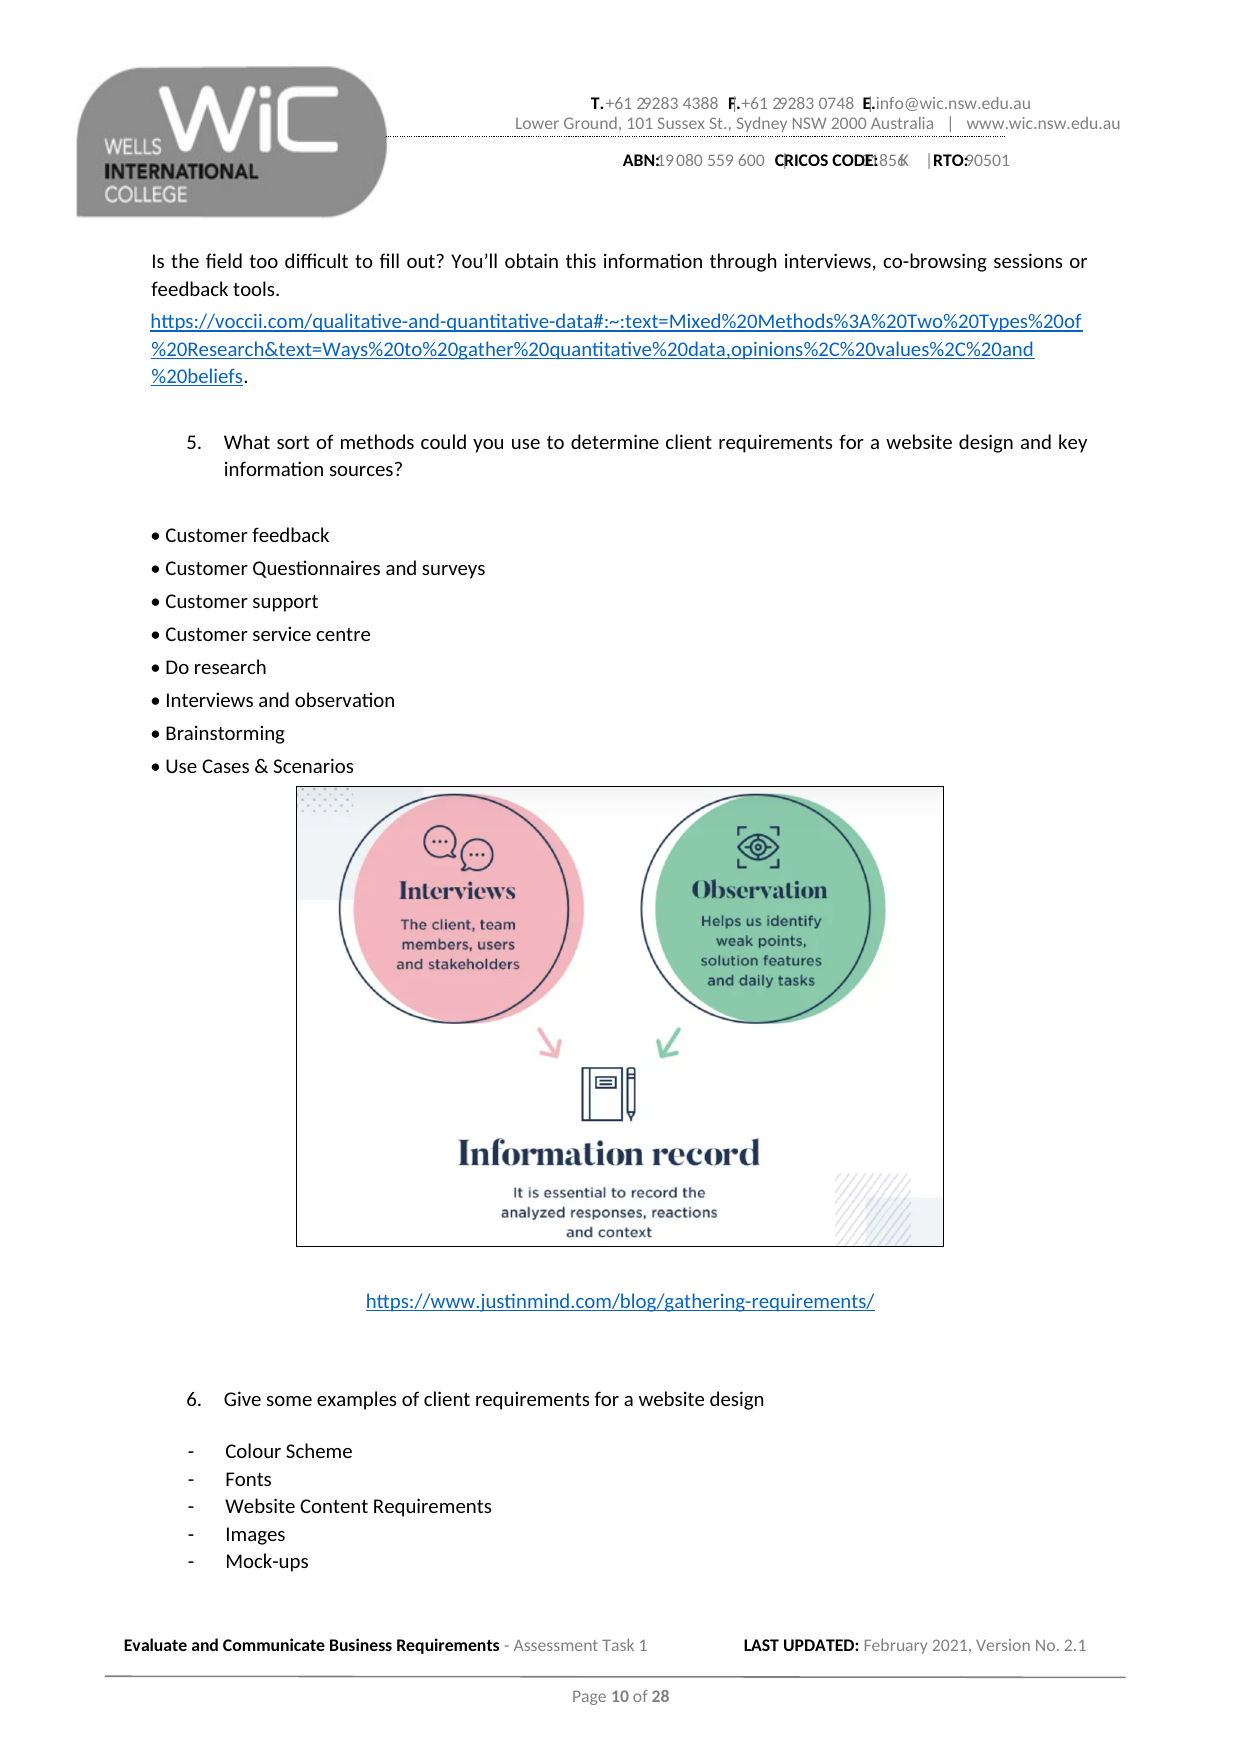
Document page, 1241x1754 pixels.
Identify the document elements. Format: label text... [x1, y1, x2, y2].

text • Customer feedback [150, 522, 1090, 548]
text • Customer service centre [150, 621, 1090, 647]
list Website Content Requirements [188, 1493, 1090, 1519]
list What sort of methods could you use to determine client requirements for a website design and key information sources? [186, 429, 1090, 482]
text https://www.justinmind.com/blog/gathering-requirements/ [150, 1288, 1090, 1313]
text • Interviews and observation [150, 687, 1090, 712]
text • Customer Questionnaires and surveys [150, 555, 1090, 581]
list Colour Scheme [188, 1439, 1090, 1464]
text • Customer support [150, 588, 1090, 614]
picture [76, 59, 399, 224]
text • Use Cases & Scenarios [150, 753, 1090, 778]
text • Brainstorming [150, 720, 1090, 745]
picture [297, 787, 943, 1246]
text • Do research [150, 654, 1090, 679]
text https://voccii.com/qualitative-and-quantitative-data#:~:text=Mixed%20Methods%3A%20Two%20Types%20of%20Research&text=Ways%20to%20gather%20quantitative%20data,opinions%2C%20values%2C%20and%20beliefs. [150, 309, 1090, 389]
list Give some examples of client requirements for a website design [186, 1387, 1090, 1412]
list Images [188, 1521, 1090, 1546]
list Mock-ups [188, 1548, 1090, 1574]
list Fonts [188, 1466, 1090, 1492]
